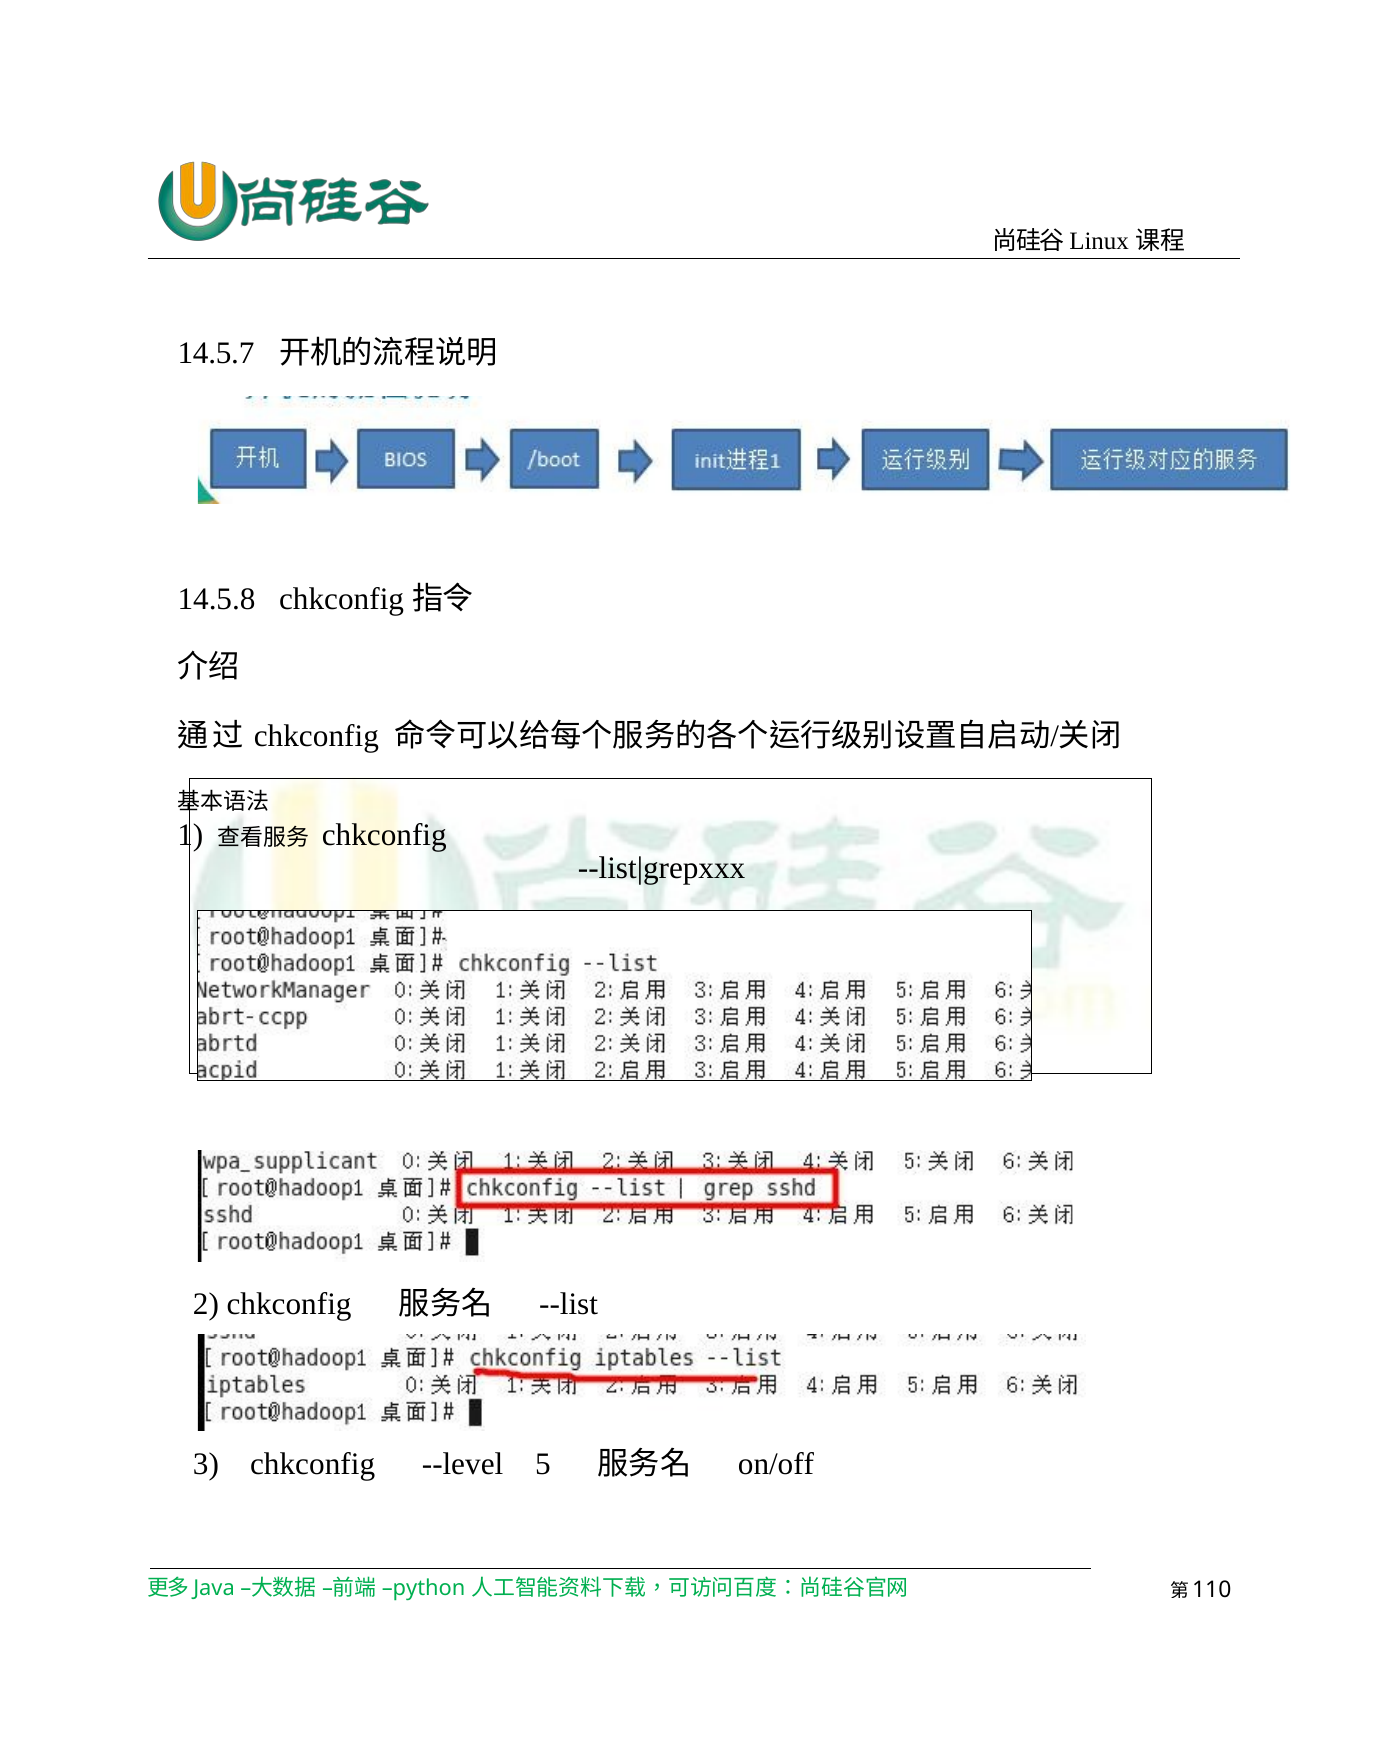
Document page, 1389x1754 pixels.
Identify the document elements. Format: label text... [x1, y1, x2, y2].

picture [197, 396, 1291, 504]
picture [197, 1334, 1086, 1431]
picture [190, 779, 1151, 1073]
list chkconfig 指令介绍 [177, 576, 475, 687]
picture [198, 911, 1031, 1080]
picture [147, 153, 436, 249]
subtitle 通过chkconfig 命令可以给每个服务的各个运行级别设置自启动/关闭 [177, 713, 1338, 756]
subtitle chkconfig 服务名 --list [193, 1281, 1338, 1324]
picture [197, 1150, 1073, 1262]
subtitle 开机的流程说明 [177, 330, 1338, 372]
